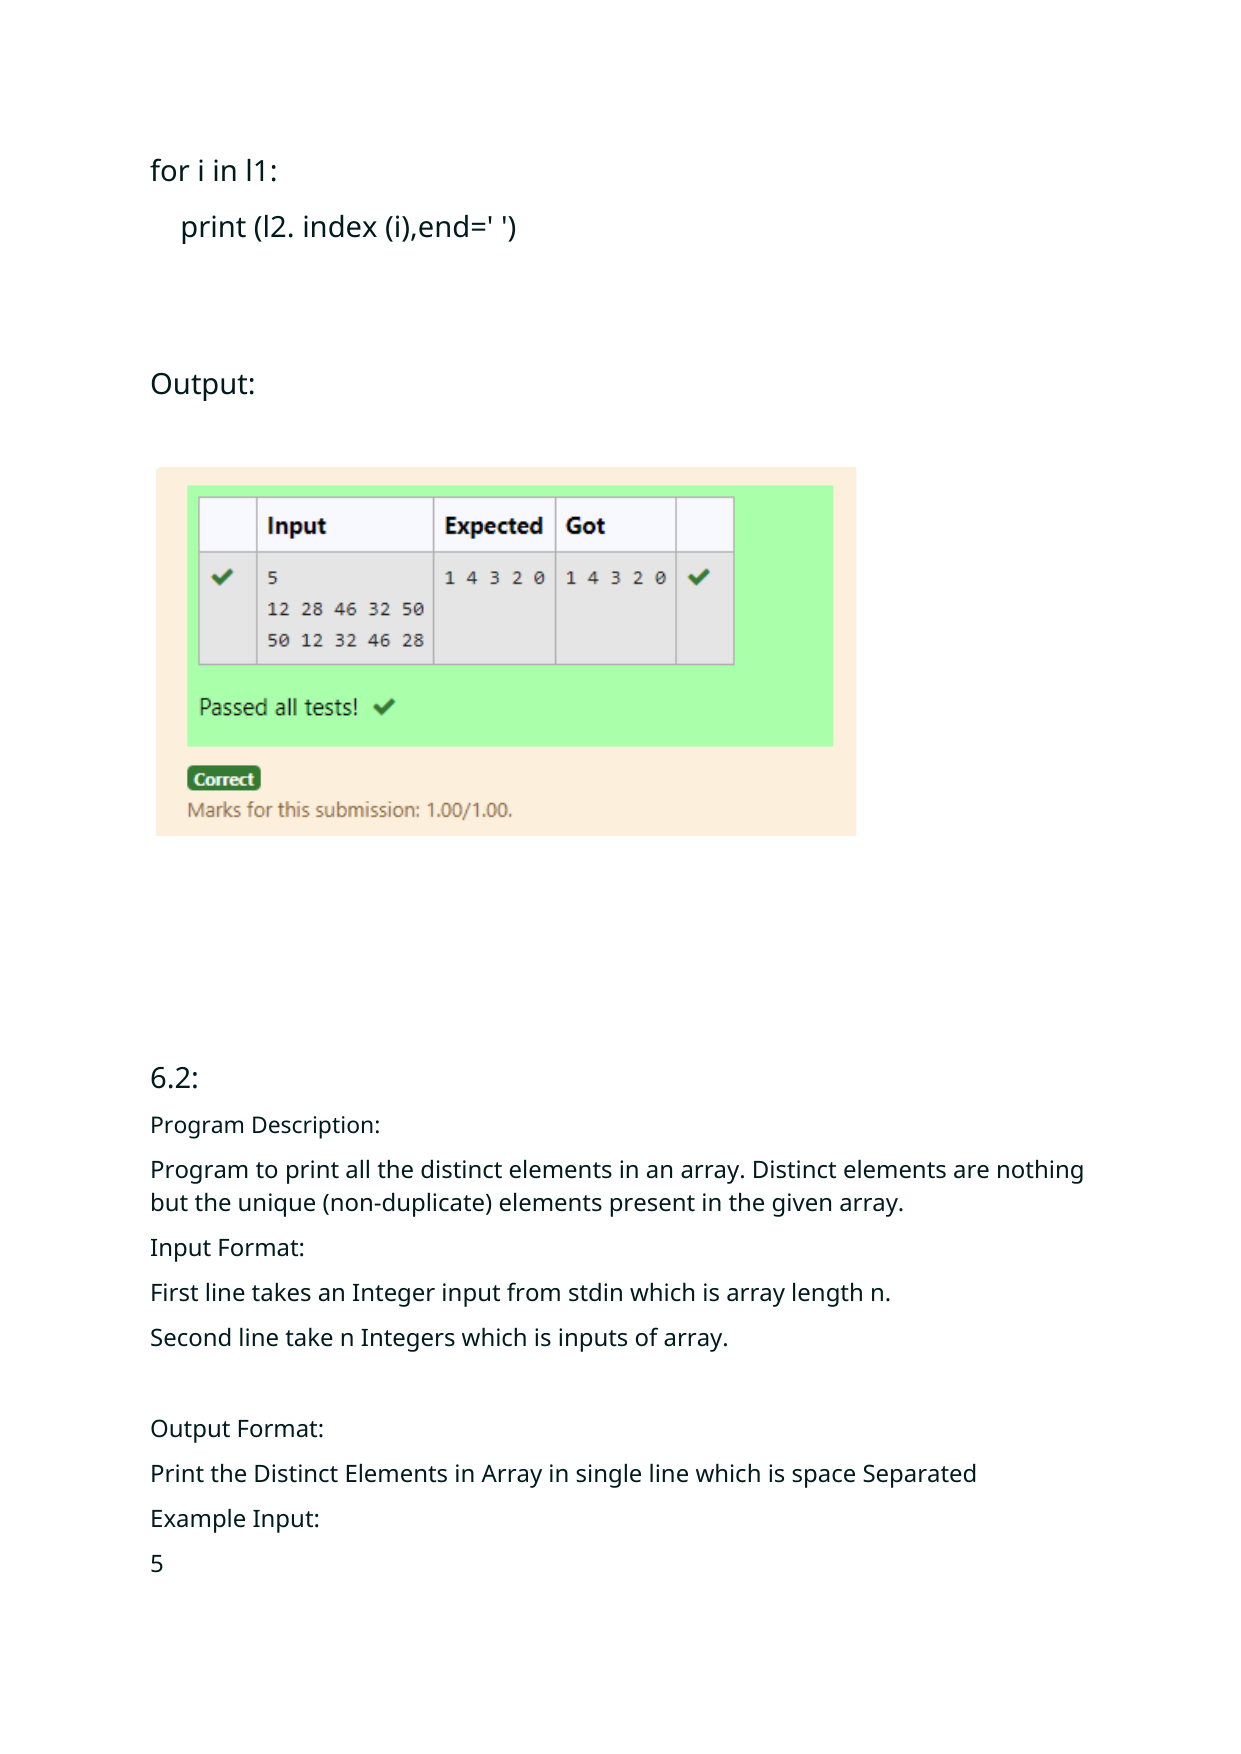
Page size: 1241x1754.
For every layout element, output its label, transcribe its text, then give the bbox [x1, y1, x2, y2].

text Output: [150, 363, 1090, 403]
text Program to print all the distinct elements in an array. Distinct elements are nothing but the unique (non-duplicate) elements present in the given array. [150, 1153, 1090, 1218]
text Output Format: [150, 1411, 1090, 1444]
text for i in l1: [150, 150, 1090, 190]
text print (l2. index (i),end=' ') [150, 206, 1090, 246]
text Print the Distinct Elements in Array in single line which is space Separated [150, 1456, 1090, 1489]
text Program Description: [150, 1109, 1090, 1141]
text Example Input: [150, 1502, 1090, 1534]
picture [150, 467, 857, 836]
text 6.2: [150, 1057, 1090, 1097]
text Input Format: [150, 1231, 1090, 1263]
text 5 [150, 1547, 1090, 1579]
text Second line take n Integers which is inputs of array. [150, 1321, 1090, 1354]
text First line takes an Integer input from stdin which is array length n. [150, 1276, 1090, 1309]
